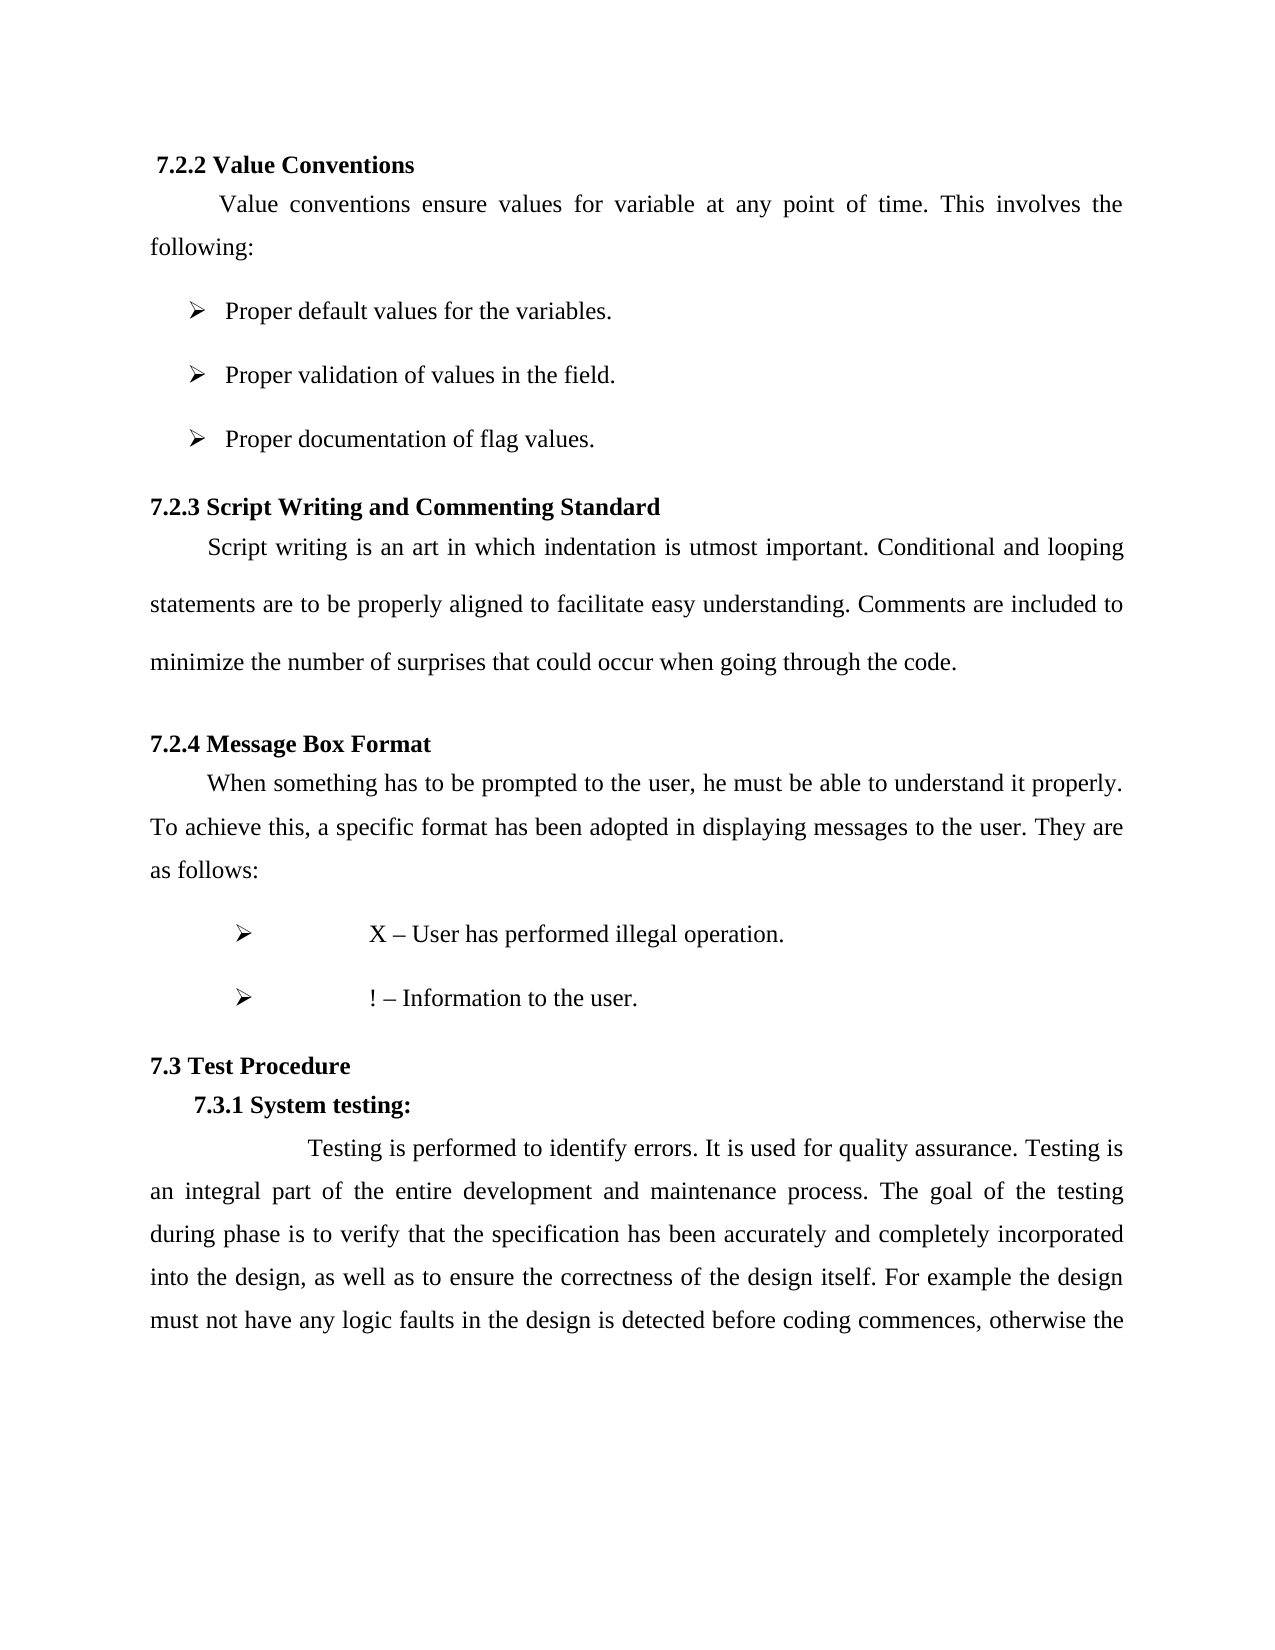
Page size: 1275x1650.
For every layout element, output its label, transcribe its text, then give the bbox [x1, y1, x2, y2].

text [150, 1133, 1125, 1334]
list Proper validation of values in the field. [187, 360, 1125, 389]
subtitle 7.2.2 Value Conventions [150, 150, 1125, 179]
list Proper documentation of flag values. [187, 424, 1125, 453]
text Script writing is an art in which indentation is utmost important. Conditional and looping statements are to be properly aligned to facilitate easy understanding. Comments are included to minimize the number of surprises that could occur when going through the code. [150, 532, 1125, 675]
subtitle 7.2.3 Script Writing and Commenting Standard [150, 492, 1125, 521]
list X – User has performed illegal operation. [150, 919, 1125, 947]
subtitle 7.2.4 Message Box Format [150, 729, 1125, 758]
list ! – Information to the user. [150, 983, 1125, 1011]
text When something has to be prompted to the user, he must be able to understand it properly. To achieve this, a specific format has been adopted in displaying messages to the user. They are as follows: [150, 768, 1125, 883]
subtitle 7.3 Test Procedure [150, 1051, 1125, 1079]
text Value conventions ensure values for variable at any point of time. This involves the following: [150, 189, 1125, 261]
title 7.3.1 System testing: [150, 1090, 1125, 1119]
list Proper default values for the variables. [187, 296, 1125, 325]
